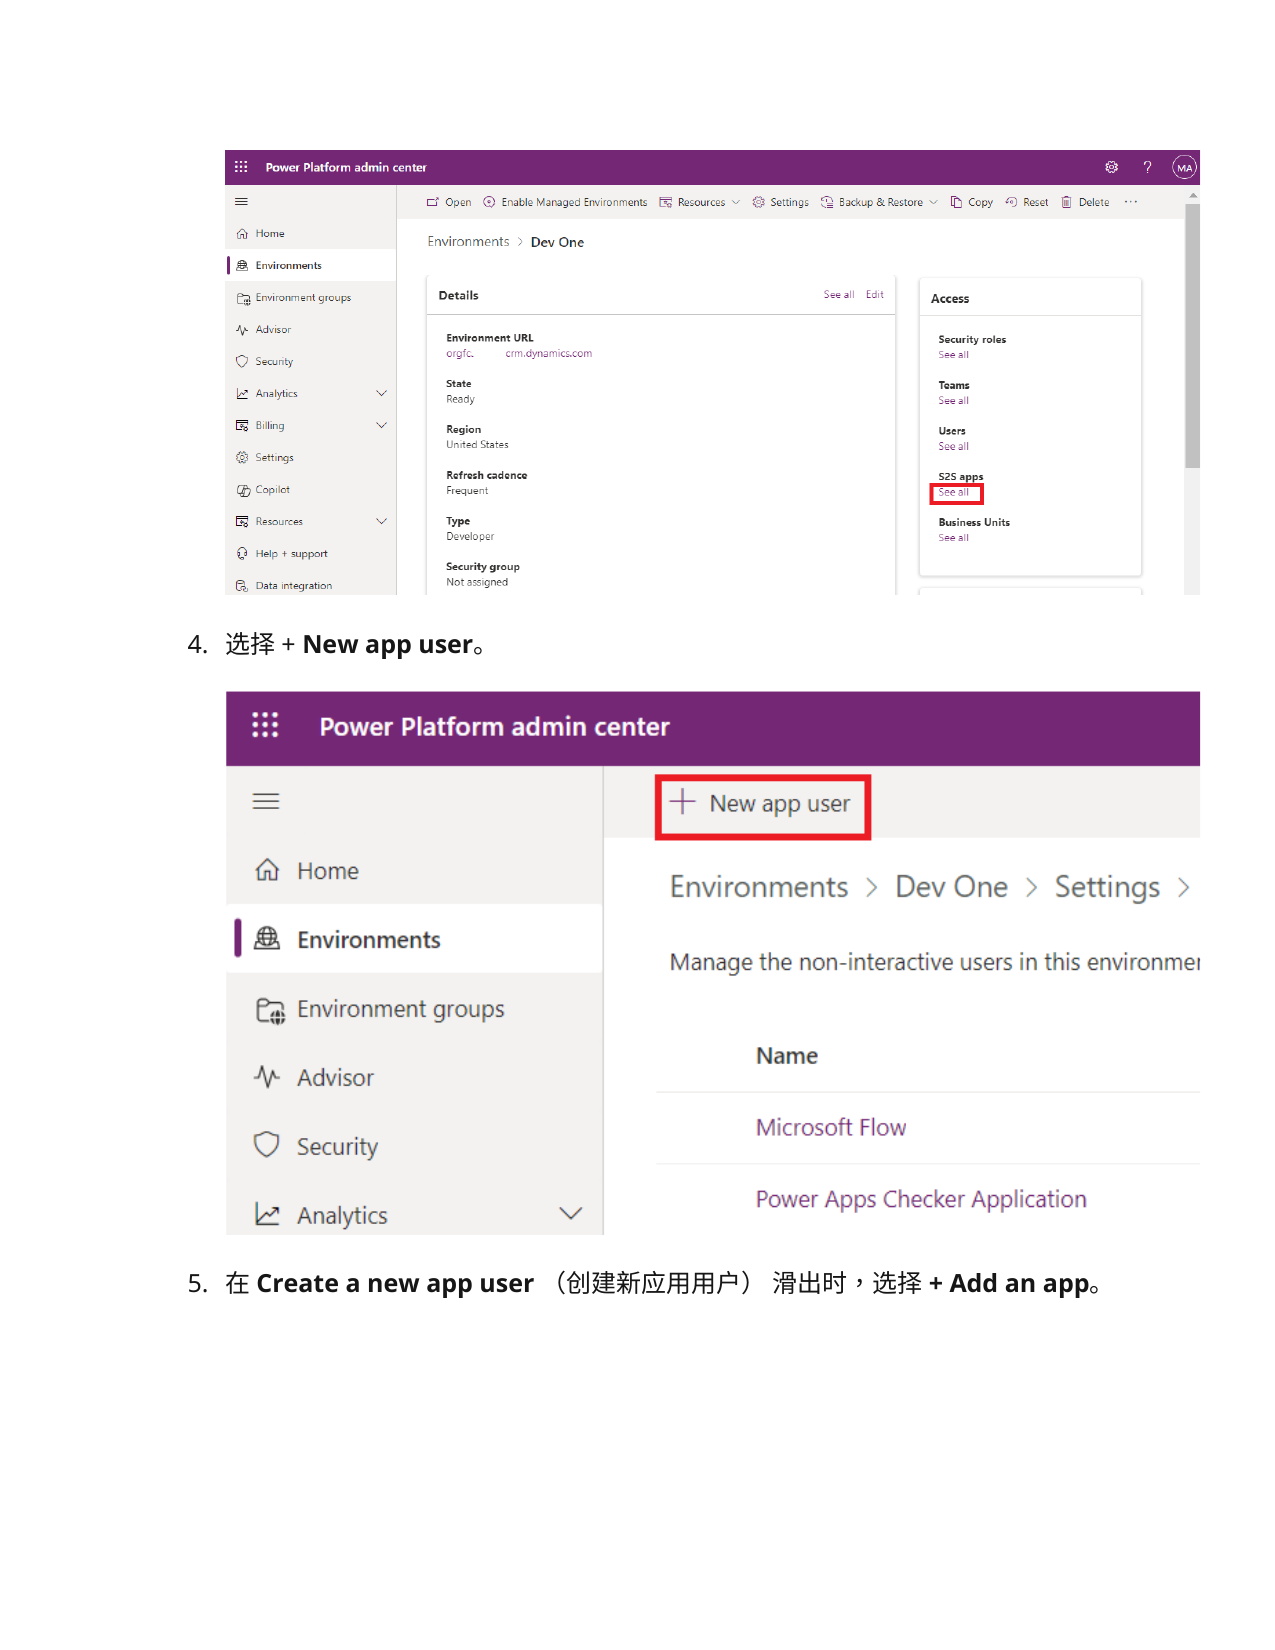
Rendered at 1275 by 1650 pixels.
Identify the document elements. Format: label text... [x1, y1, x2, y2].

picture [225, 689, 1200, 1235]
picture [225, 150, 1200, 595]
list 选择 + New app user。 [187, 624, 1125, 660]
list 在 Create a new app user （创建新应用用户） 滑出时，选择 + Add an app。 [187, 1264, 1125, 1300]
